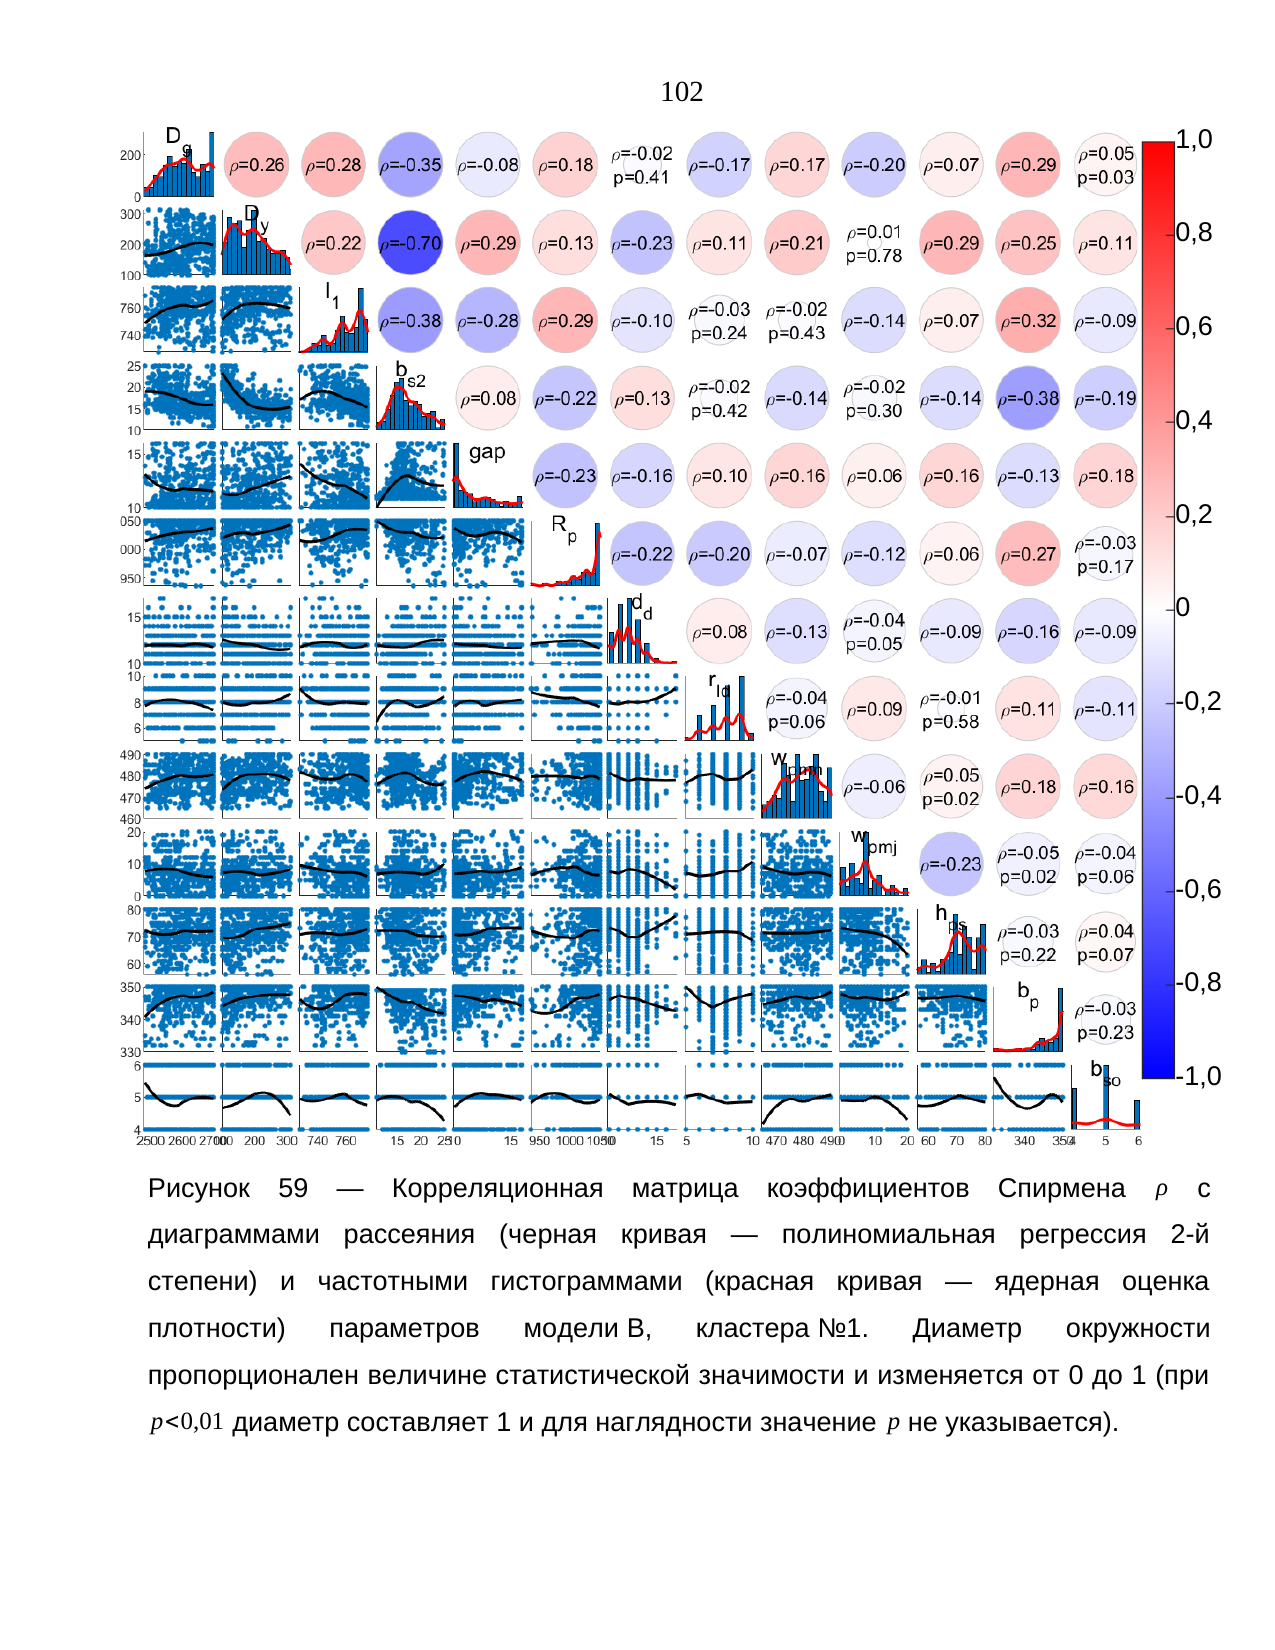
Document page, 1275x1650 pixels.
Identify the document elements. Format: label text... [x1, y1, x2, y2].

picture [118, 118, 1175, 1156]
text Рисунок 59 — Корреляционная матрица коэффициентов Спирмена с диаграммами рассеяния (черная кривая — полиномиальная регрессия 2-й степени) и частотными гистограммами (красная кривая — ядерная оценка плотности) параметров модели В, кластера №1. Диаметр окружности пропорционален величине статистической значимости и изменяется от 0 до 1 (при диаметр составляет 1 и для наглядности значение не указывается). [148, 1172, 1211, 1437]
